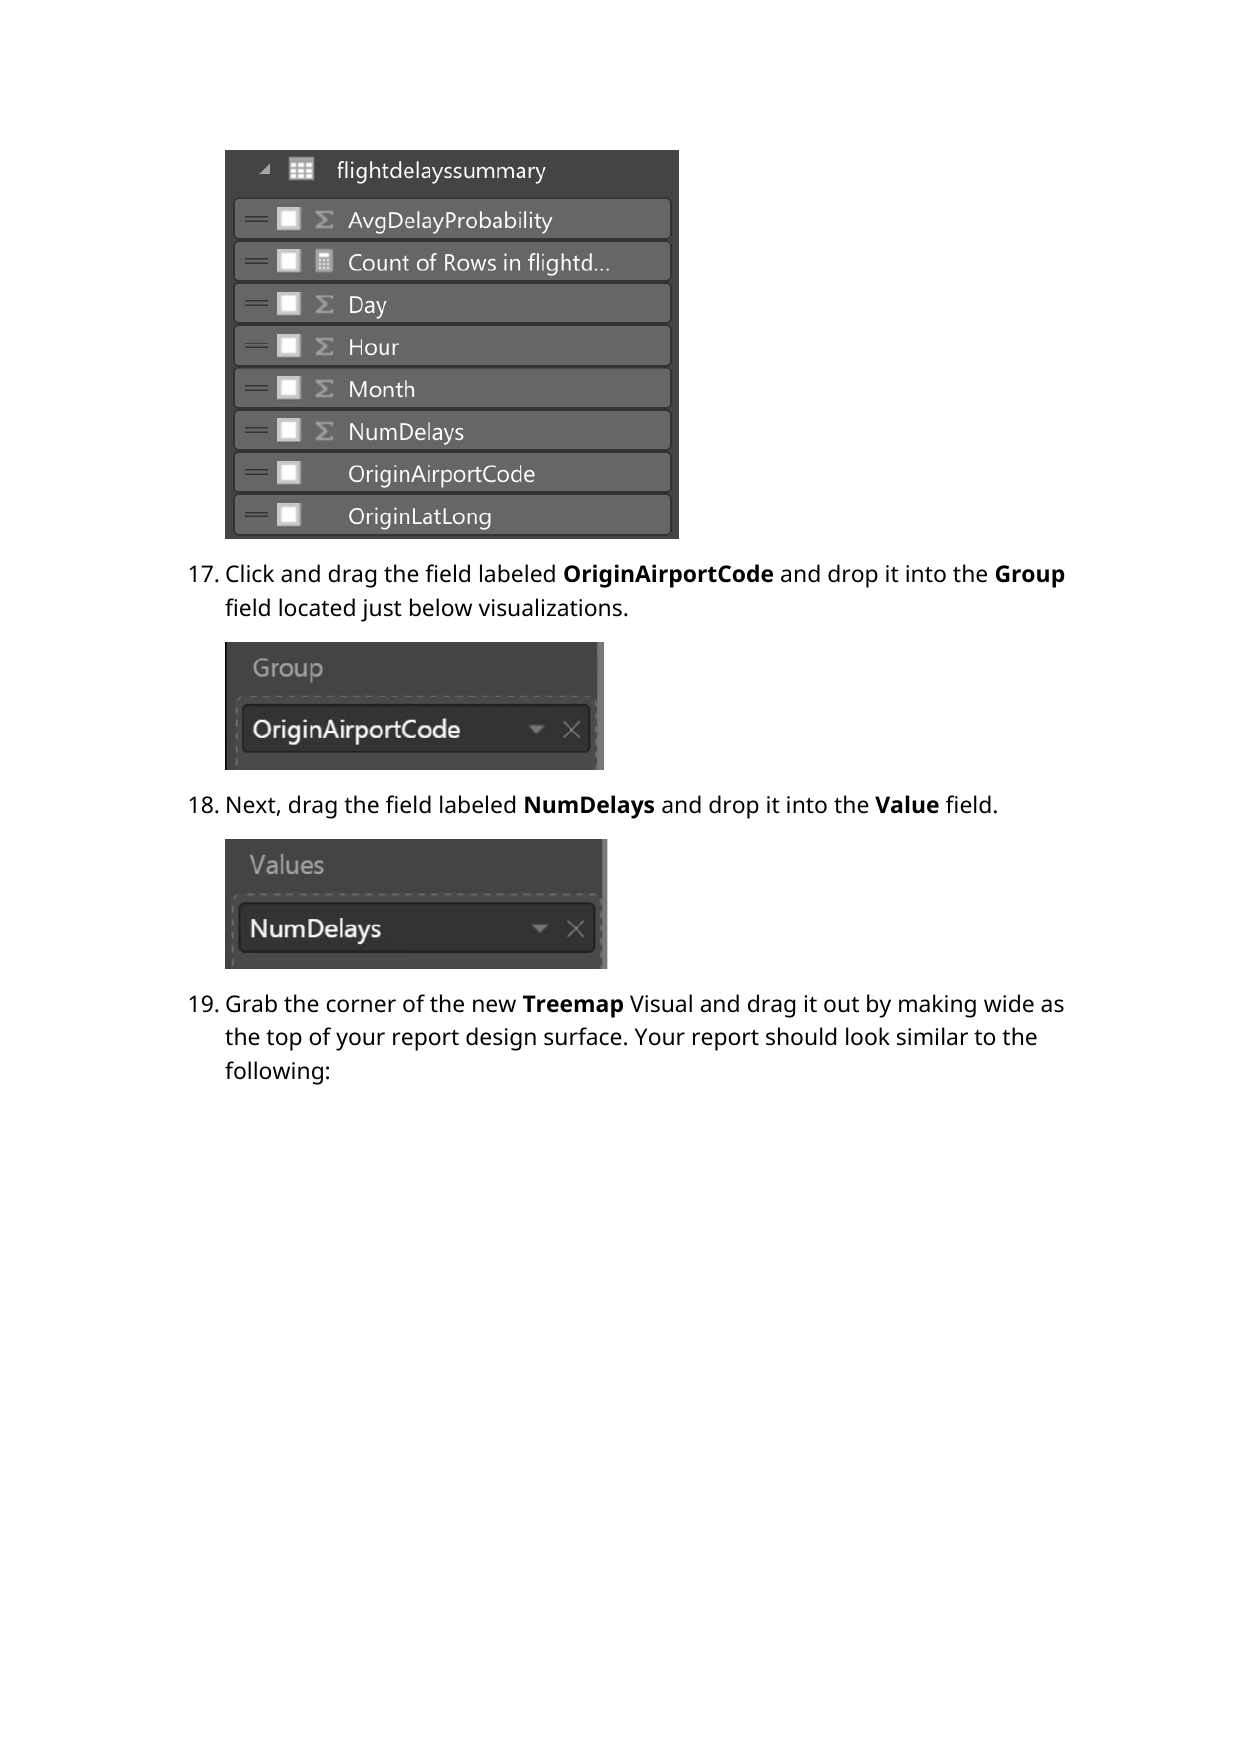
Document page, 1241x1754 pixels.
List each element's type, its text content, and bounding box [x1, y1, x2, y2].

picture [225, 642, 604, 770]
list Next, drag the field labeled NumDelays and drop it into the Value field. [187, 789, 1090, 820]
picture [225, 839, 608, 969]
list Click and drag the field labeled OriginAirportCode and drop it into the Group field located just below visualizations. [187, 558, 1090, 623]
picture [225, 150, 679, 539]
list Grab the corner of the new Treemap Visual and drag it out by making wide as the top of your report design surface. Your report should look similar to the following: [187, 987, 1090, 1086]
